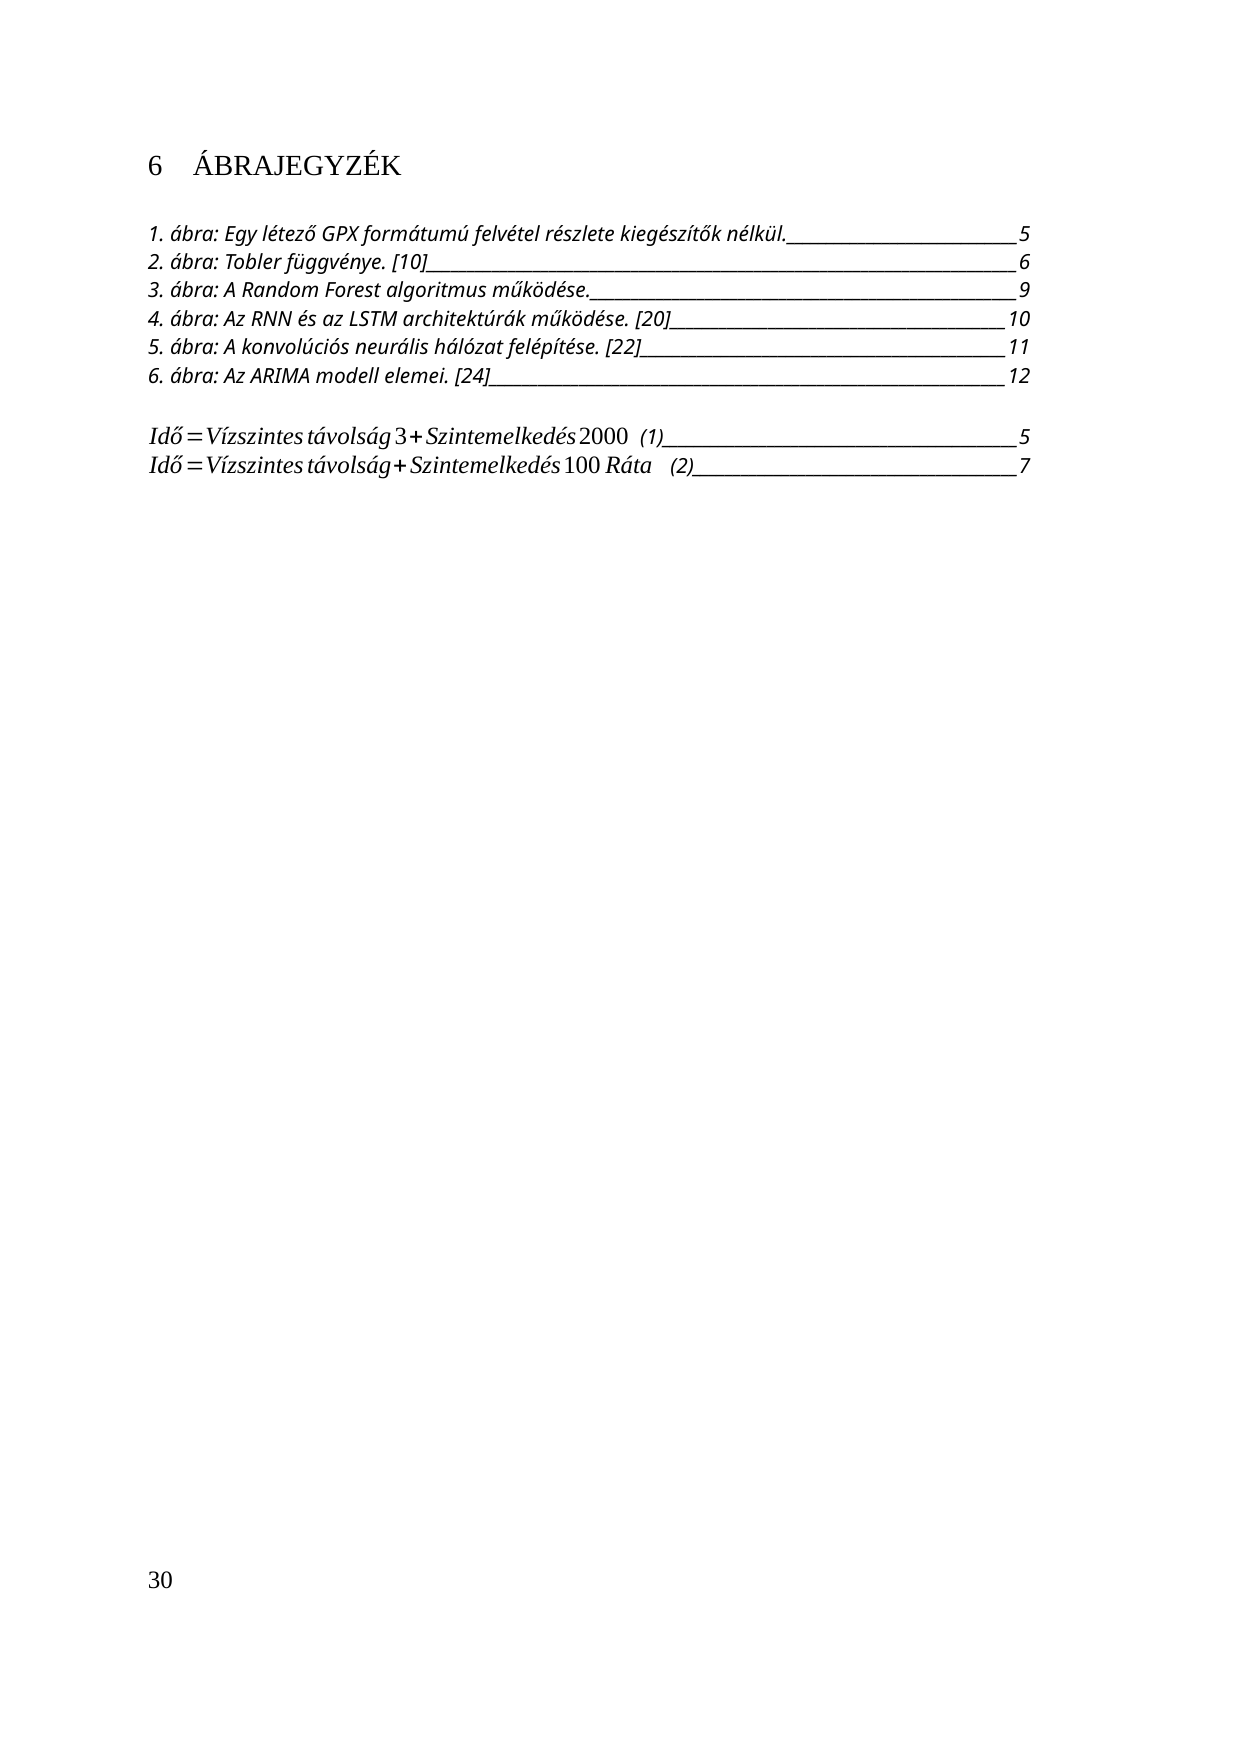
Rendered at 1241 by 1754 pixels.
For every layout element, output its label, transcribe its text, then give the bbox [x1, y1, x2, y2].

text (2) 7 [148, 451, 1033, 479]
subtitle Ábrajegyzék [148, 148, 1033, 181]
text 3. ábra: A Random Forest algoritmus működése. 9 [148, 276, 1033, 304]
text 2. ábra: Tobler függvénye. [10] 6 [148, 247, 1033, 276]
text (1) 5 [148, 422, 1033, 451]
text 1. ábra: Egy létező GPX formátumú felvétel részlete kiegészítők nélkül. 5 [148, 219, 1033, 247]
text 4. ábra: Az RNN és az LSTM architektúrák működése. [20] 10 [148, 304, 1033, 332]
text 5. ábra: A konvolúciós neurális hálózat felépítése. [22] 11 [148, 332, 1033, 361]
text 6. ábra: Az ARIMA modell elemei. [24] 12 [148, 361, 1033, 389]
